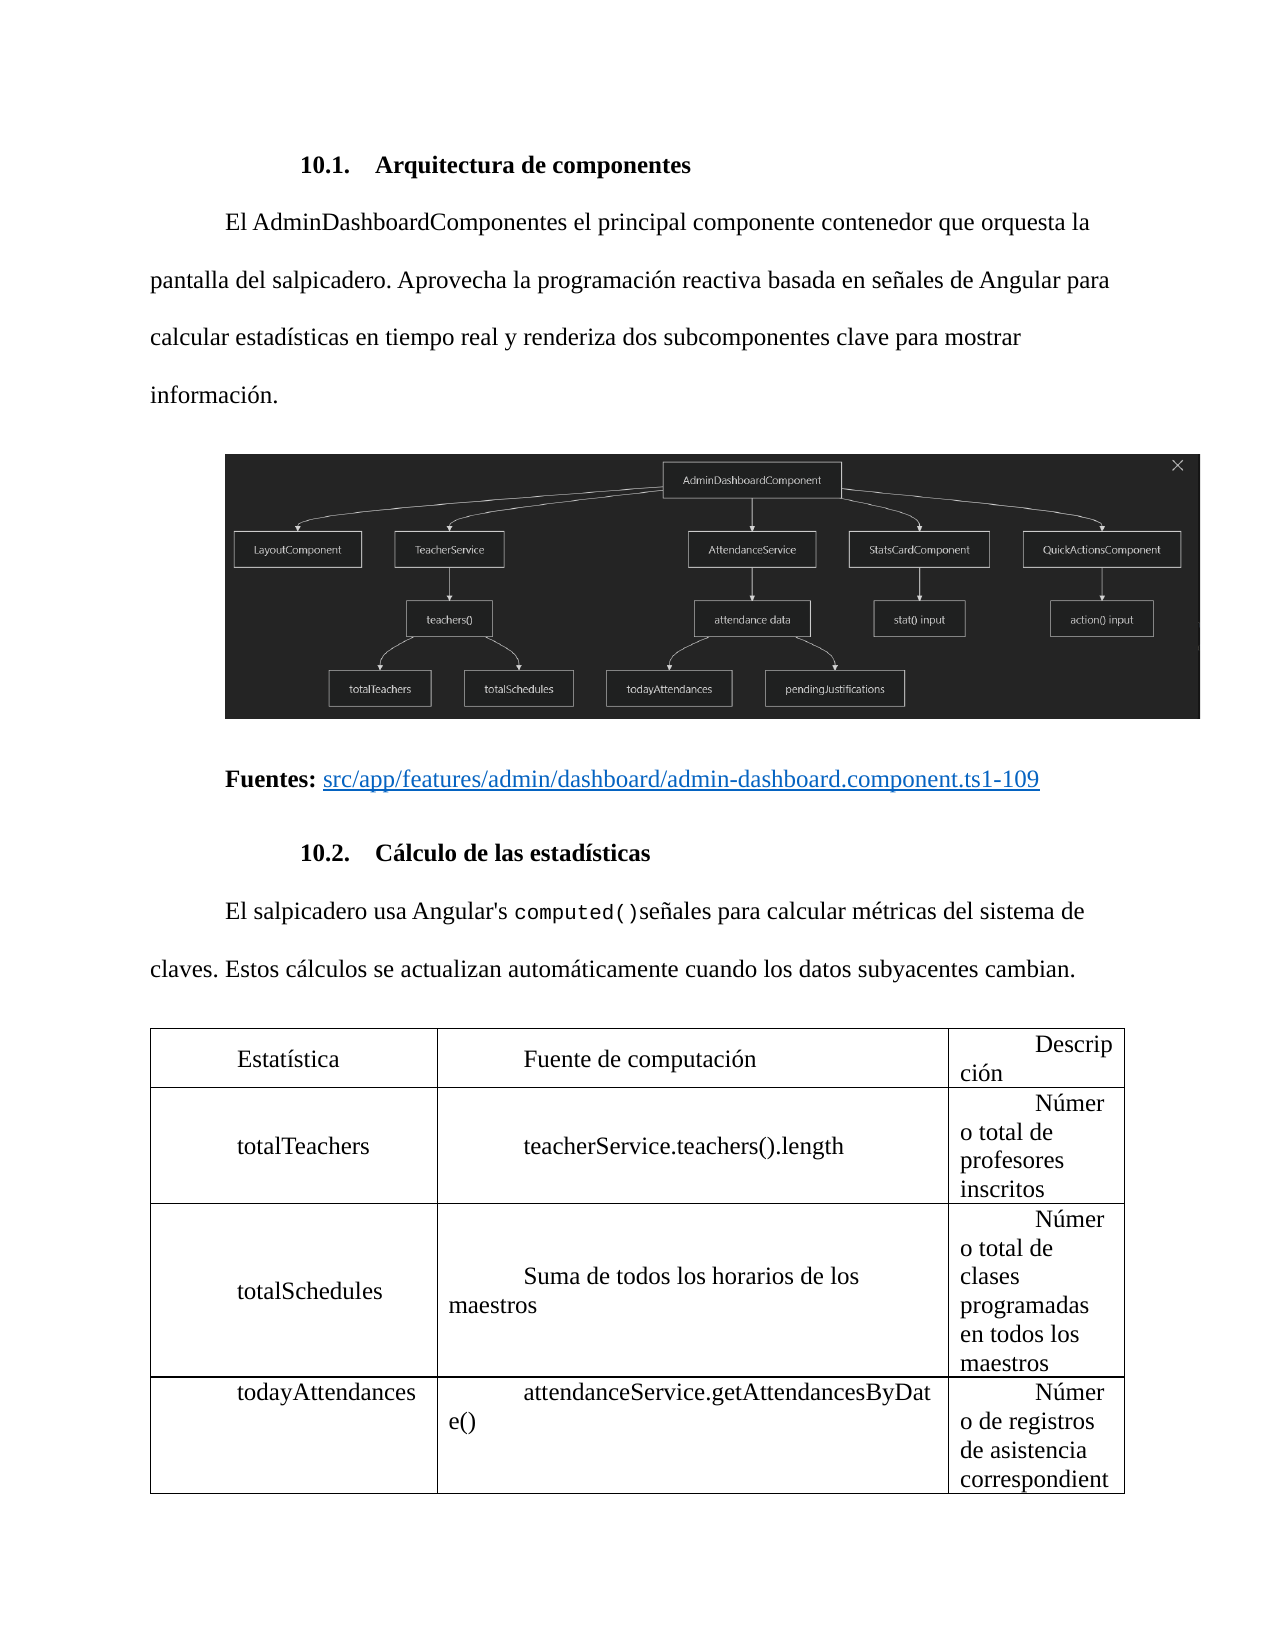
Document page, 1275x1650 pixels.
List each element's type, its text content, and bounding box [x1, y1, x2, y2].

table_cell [949, 1378, 1124, 1492]
subtitle Cálculo de las estadísticas [225, 838, 1125, 867]
table_cell totalSchedules [151, 1204, 437, 1376]
table_header Estatística [151, 1029, 437, 1087]
text El salpicadero usa Angular's computed()señales para calcular métricas del sistema de claves. Estos cálculos se actualizan automáticamente cuando los datos subyacentes cambian. [150, 896, 1125, 983]
table_header Fuente de computación [438, 1029, 948, 1087]
table_cell totalTeachers [151, 1088, 437, 1203]
table_cell todayAttendances [151, 1378, 437, 1492]
table_cell Suma de todos los horarios de los maestros [438, 1204, 948, 1376]
picture [225, 454, 1200, 719]
table_header Descripción [949, 1029, 1124, 1087]
table_cell Número total de profesores inscritos [949, 1088, 1124, 1203]
subtitle Arquitectura de componentes [225, 150, 1125, 179]
table_cell teacherService.teachers().length [438, 1088, 948, 1203]
text El AdminDashboardComponentes el principal componente contenedor que orquesta la pantalla del salpicadero. Aprovecha la programación reactiva basada en señales de Angular para calcular estadísticas en tiempo real y renderiza dos subcomponentes clave para mostrar información. [150, 207, 1125, 409]
text Fuentes: src/app/features/admin/dashboard/admin-dashboard.component.ts1-109 [150, 764, 1125, 793]
table_cell Número total de clases programadas en todos los maestros [949, 1204, 1124, 1376]
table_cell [438, 1378, 948, 1492]
